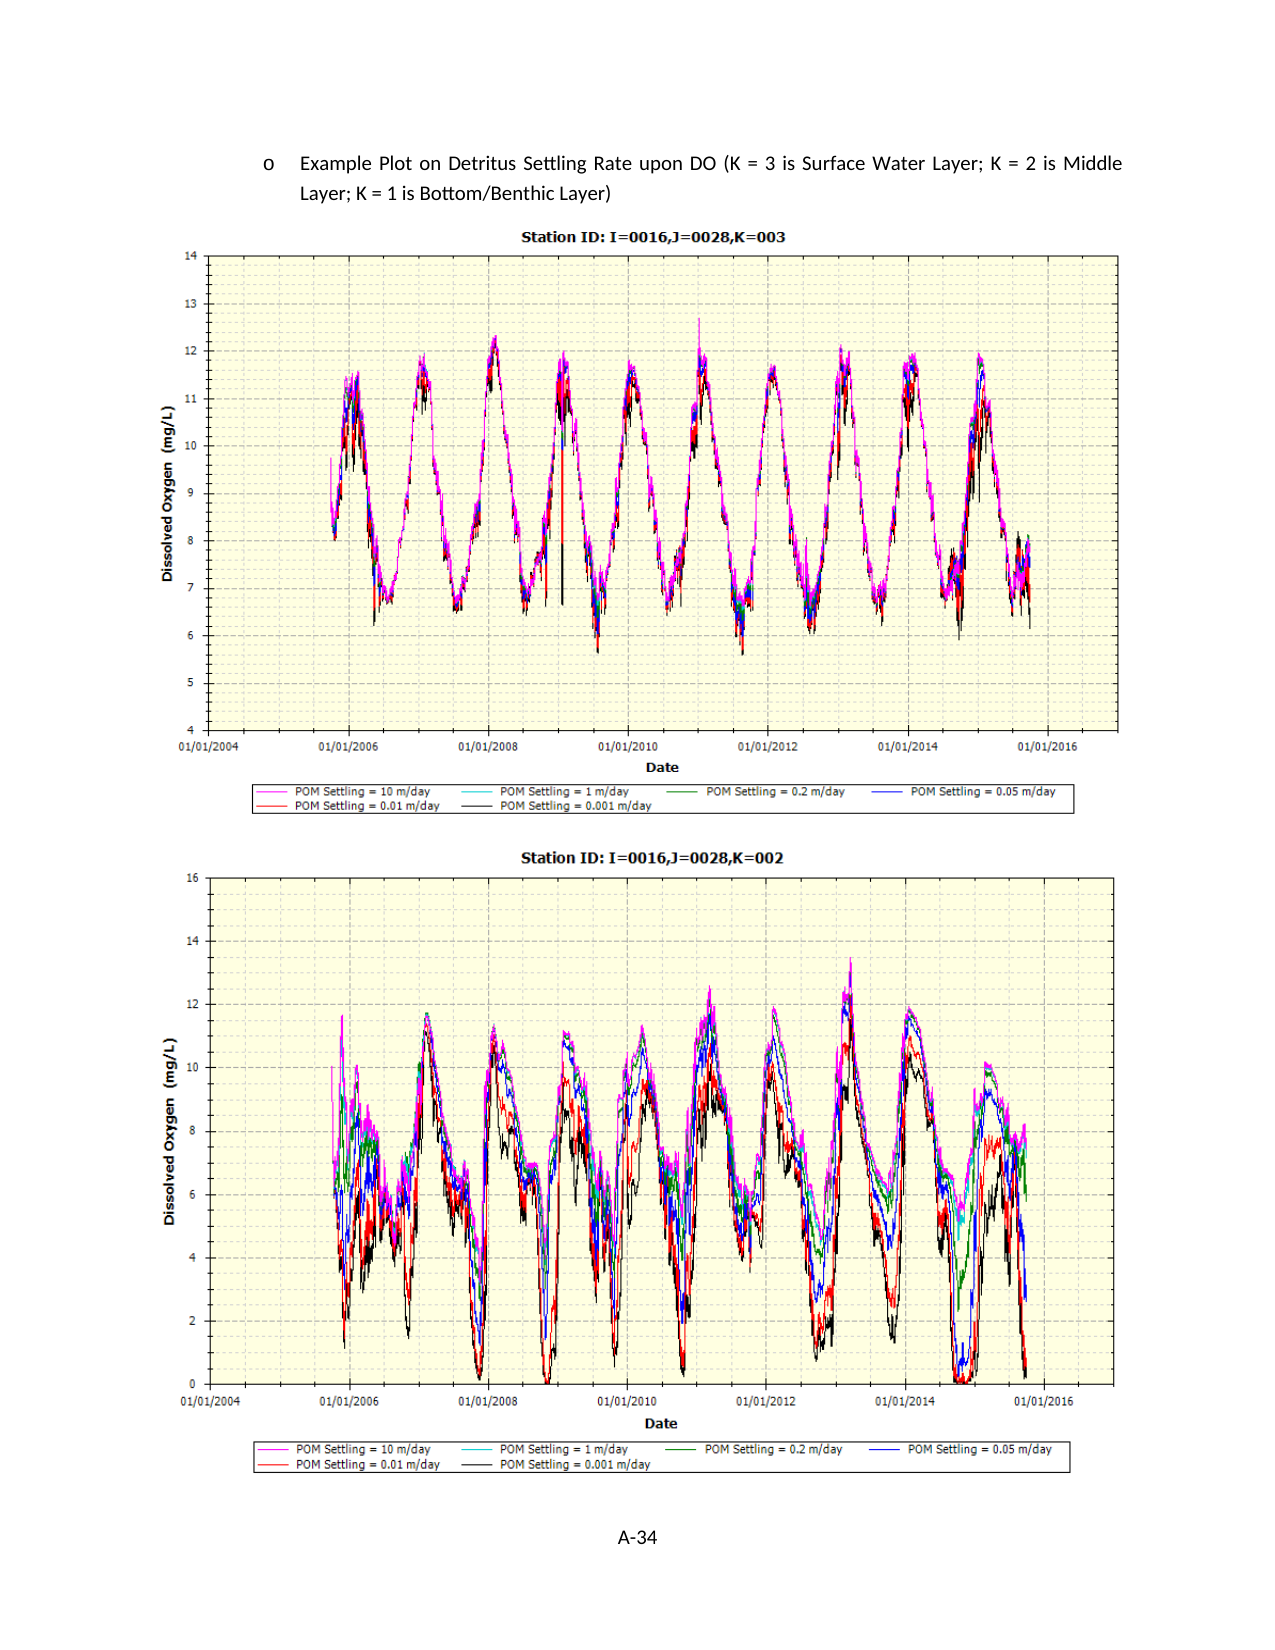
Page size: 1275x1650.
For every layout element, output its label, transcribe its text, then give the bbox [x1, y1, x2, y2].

picture [150, 847, 1125, 1485]
picture [150, 230, 1125, 823]
list Example Plot on Detritus Settling Rate upon DO (K = 3 is Surface Water Layer; K = 2 is Middle Layer; K = 1 is Bottom/Benthic Layer) [262, 150, 1125, 206]
